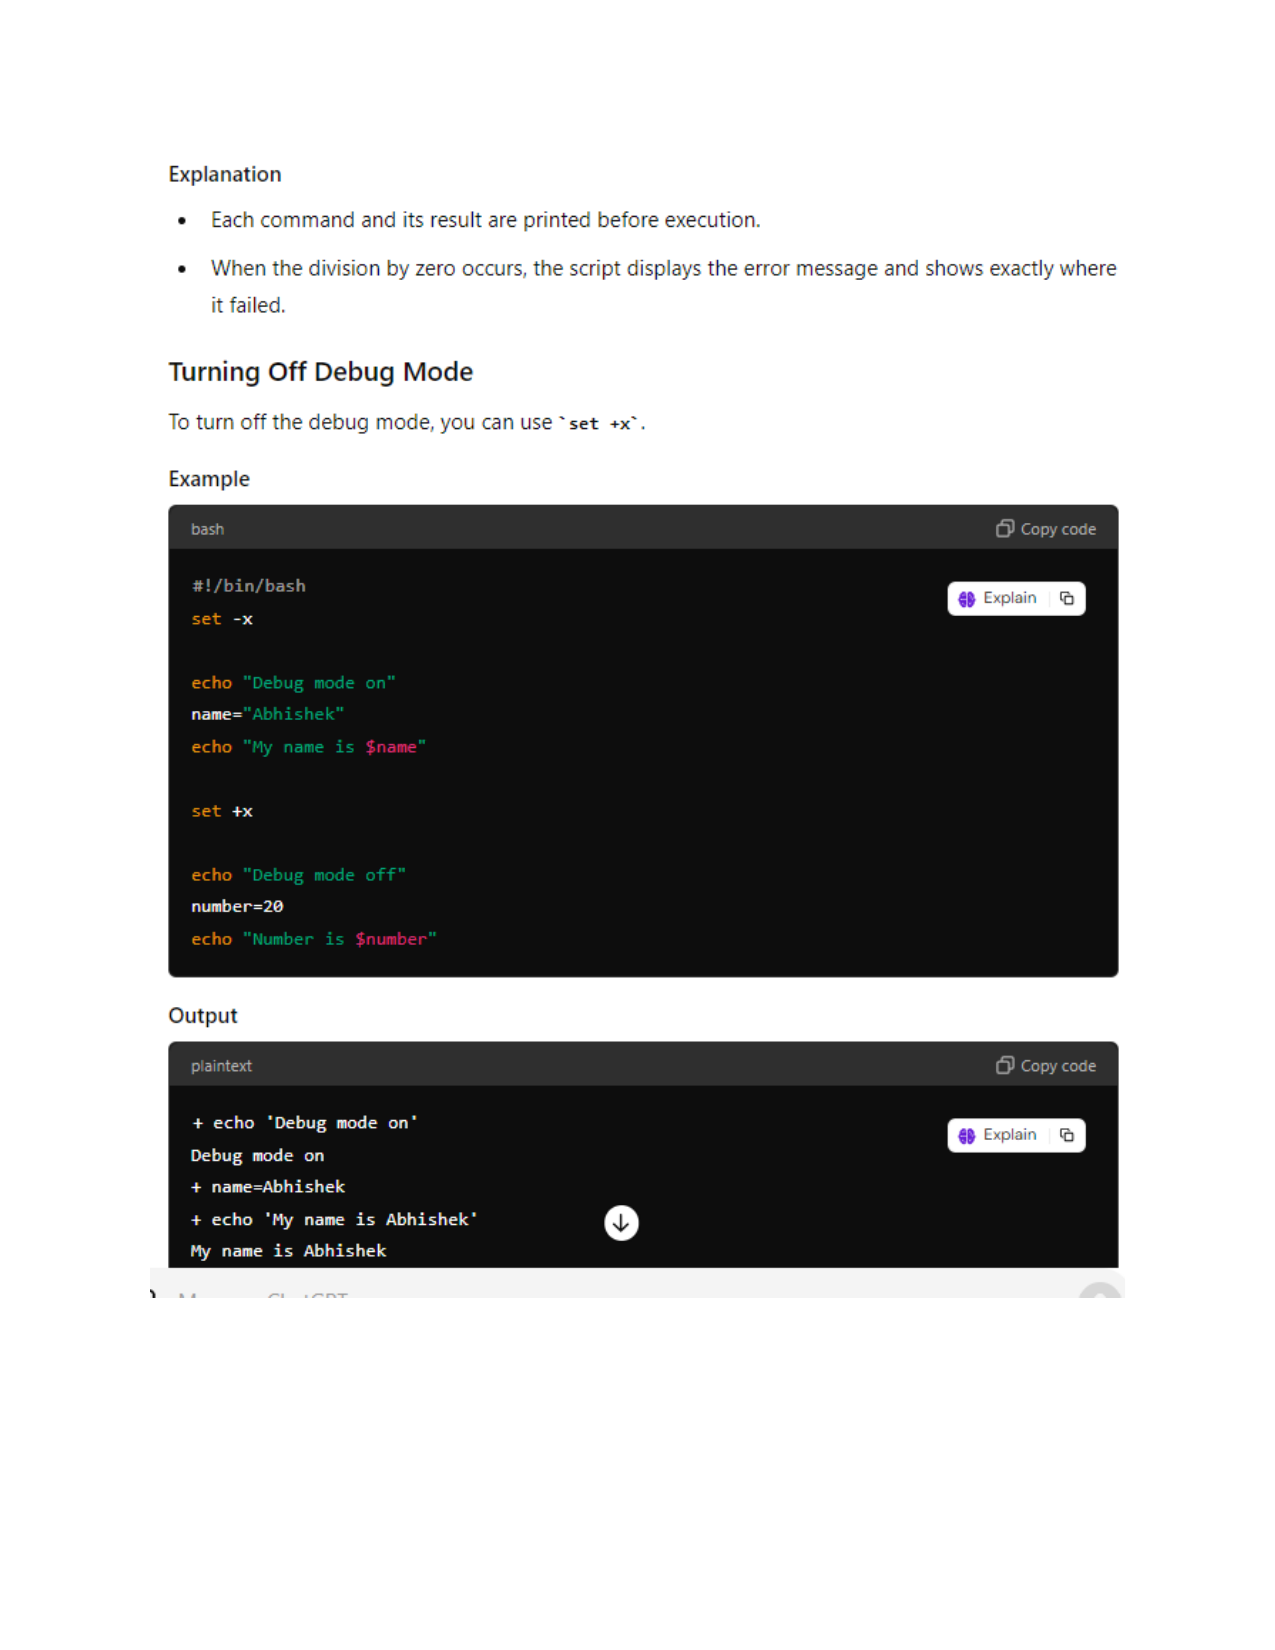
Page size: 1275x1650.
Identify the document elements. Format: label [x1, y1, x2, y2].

picture [150, 150, 1125, 1298]
